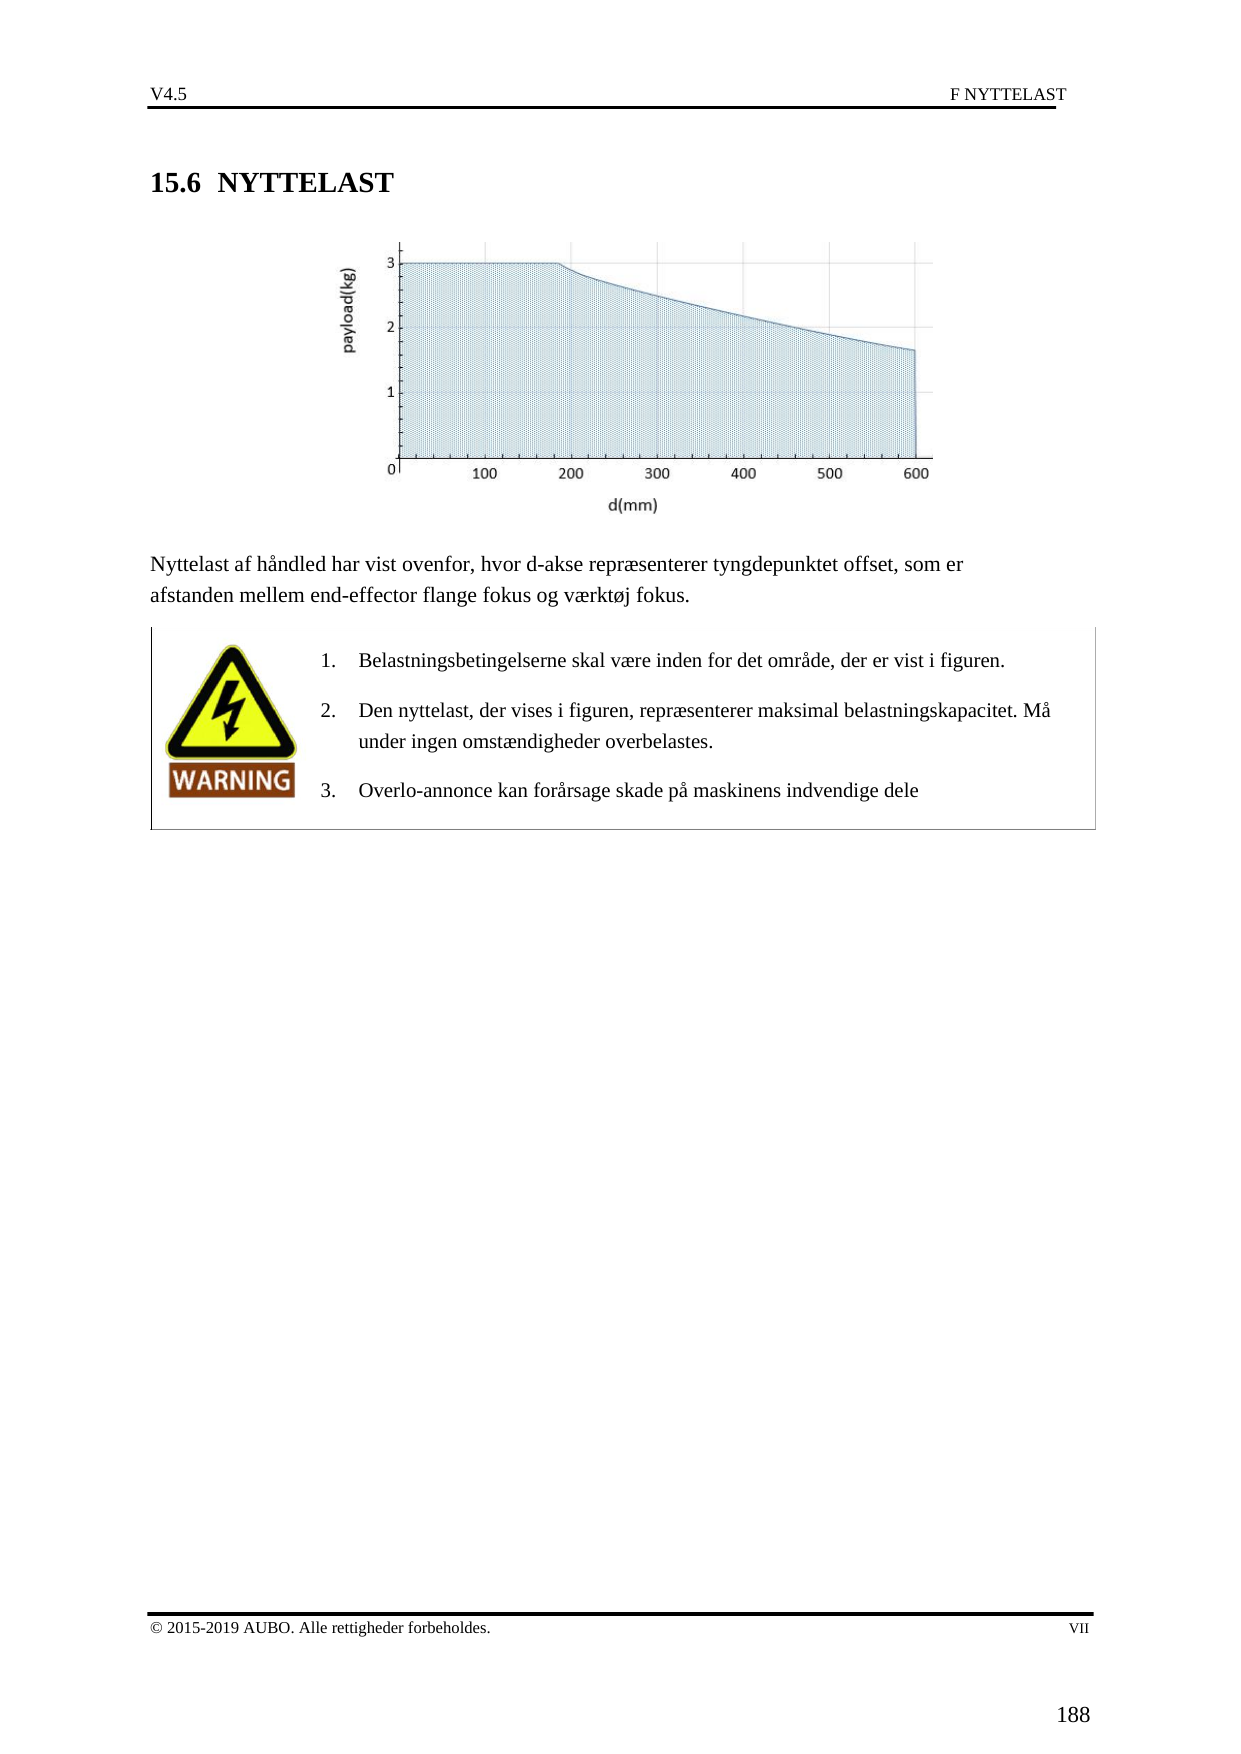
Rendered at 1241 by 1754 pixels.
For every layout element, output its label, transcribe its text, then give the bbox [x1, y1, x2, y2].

subtitle NYTTELAST [150, 166, 1090, 199]
list Belastningsbetingelserne skal være inden for det område, der er vist i figuren. [320, 648, 1090, 672]
picture [150, 627, 1096, 830]
picture [147, 1612, 1094, 1616]
list Overlo-annonce kan forårsage skade på maskinens indvendige dele [320, 778, 1090, 802]
text V4.5 F NYTTELAST [150, 83, 1090, 104]
text © 2015-2019 AUBO. Alle rettigheder forbeholdes. VII [150, 1618, 1090, 1637]
picture [327, 242, 933, 524]
text Nyttelast af håndled har vist ovenfor, hvor d-akse repræsenterer tyngdepunktet offset, som er afstanden mellem end-effector flange fokus og værktøj fokus. [150, 551, 1029, 607]
list Den nyttelast, der vises i figuren, repræsenterer maksimal belastningskapacitet. Må under ingen omstændigheder overbelastes. [320, 698, 1069, 753]
